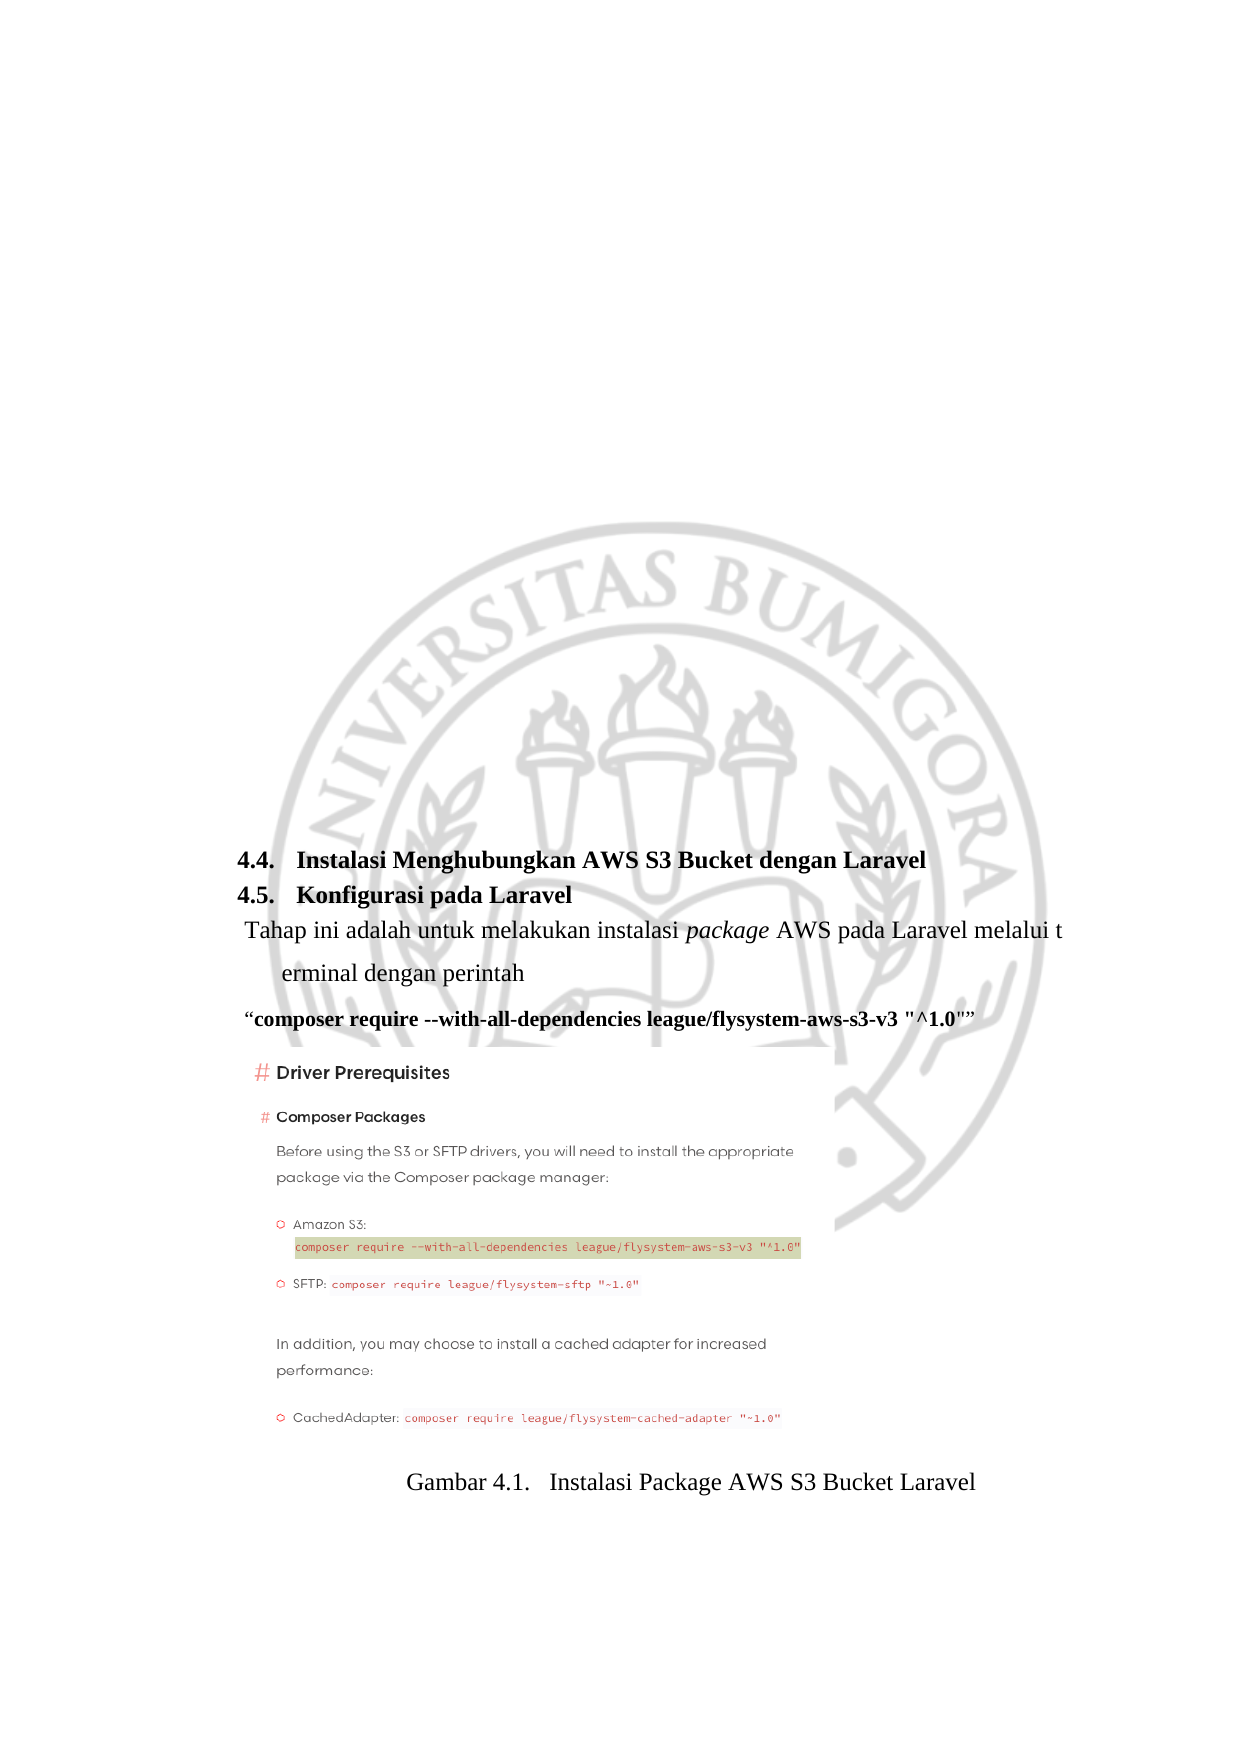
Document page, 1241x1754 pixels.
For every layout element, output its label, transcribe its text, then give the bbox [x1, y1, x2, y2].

list Instalasi Package AWS S3 Bucket Laravel [319, 1467, 1063, 1496]
subtitle Konfigurasi pada Laravel [237, 880, 1063, 909]
text Tahap ini adalah untuk melakukan instalasi package AWS pada Laravel melalui terminal dengan perintah [244, 915, 1063, 987]
picture [244, 1047, 835, 1449]
subtitle Instalasi Menghubungkan AWS S3 Bucket dengan Laravel [237, 845, 1063, 874]
text “composer require --with-all-dependencies league/flysystem-aws-s3-v3 "^1.0"” [244, 1006, 1063, 1031]
